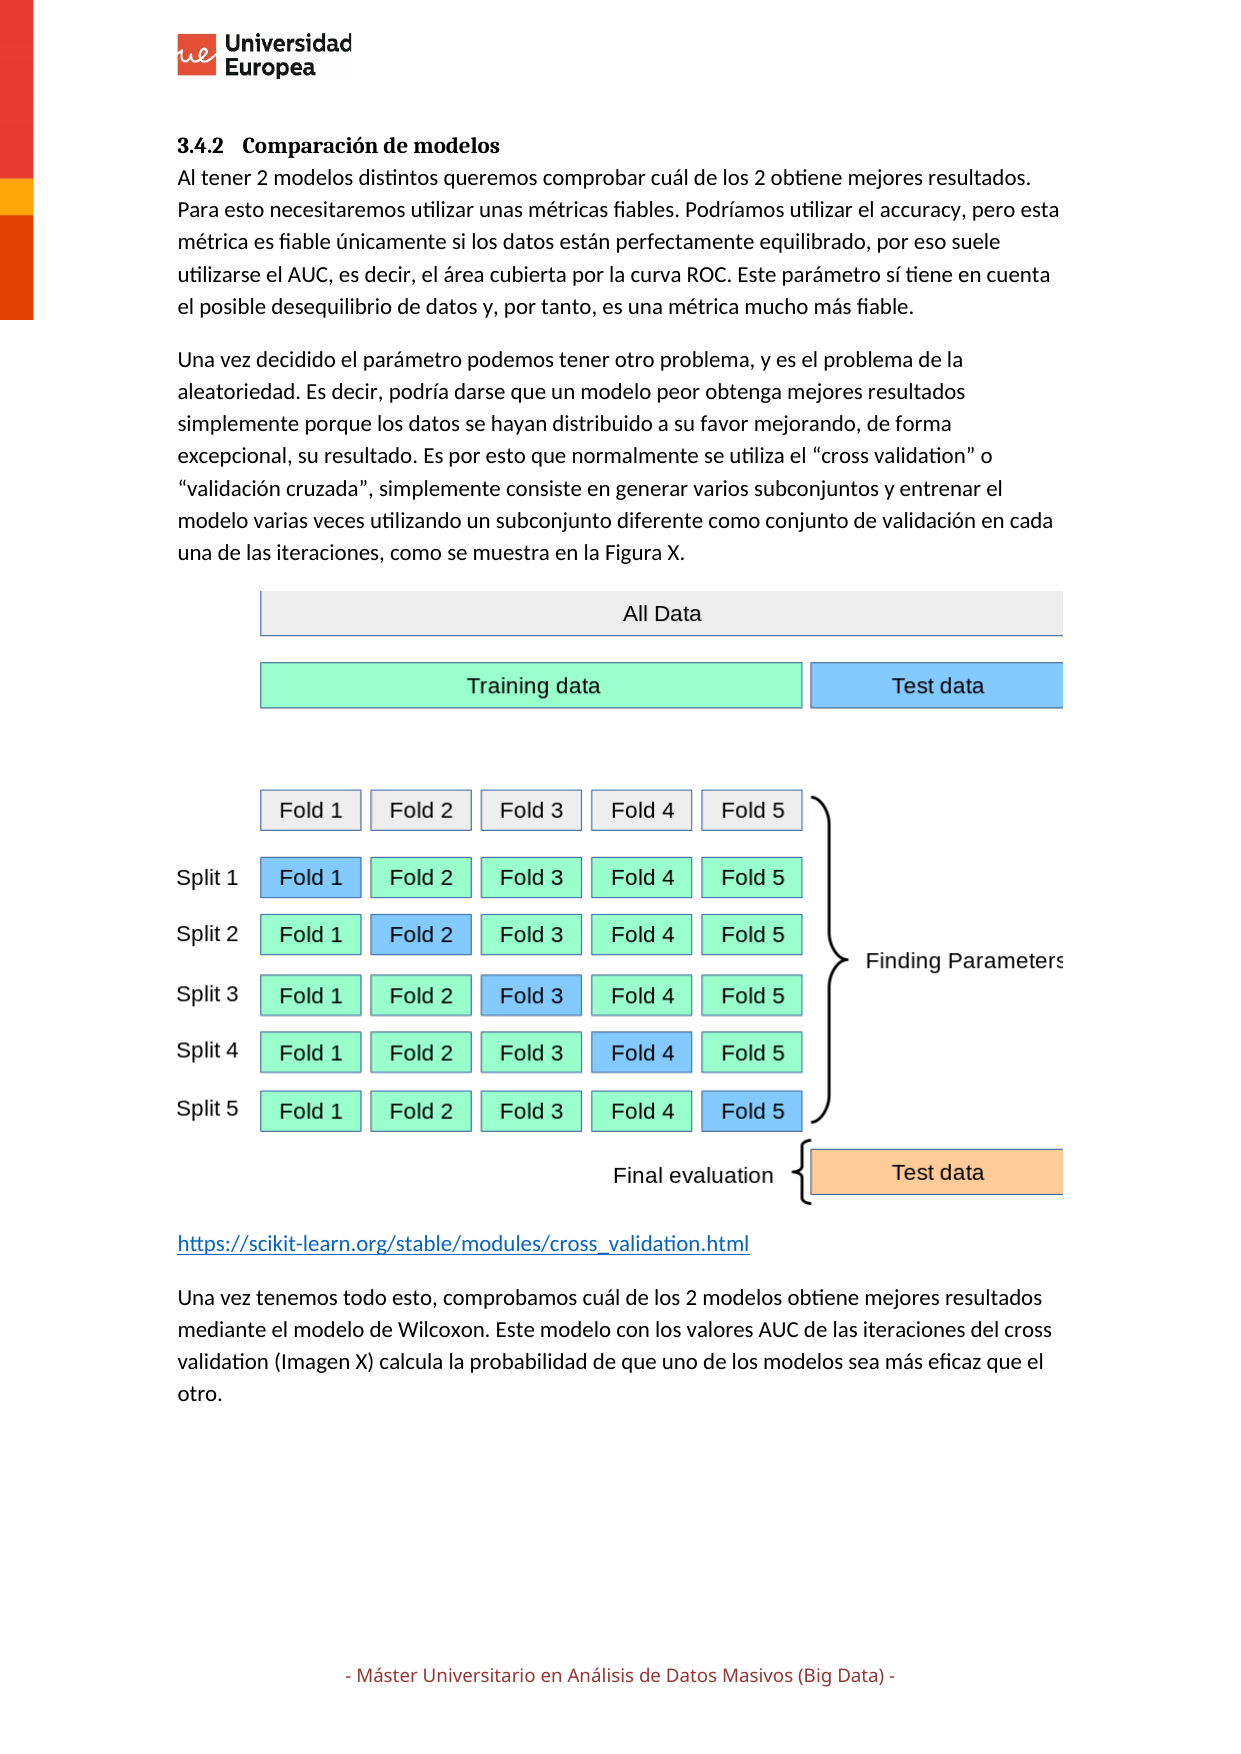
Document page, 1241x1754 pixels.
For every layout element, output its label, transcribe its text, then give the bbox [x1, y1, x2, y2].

text https://scikit-learn.org/stable/modules/cross_validation.html [177, 1229, 1063, 1258]
text Una vez tenemos todo esto, comprobamos cuál de los 2 modelos obtiene mejores resultados mediante el modelo de Wilcoxon. Este modelo con los valores AUC de las iteraciones del cross validation (Imagen X) calcula la probabilidad de que uno de los modelos sea más eficaz que el otro. [177, 1283, 1063, 1407]
picture [0, 0, 34, 320]
picture [177, 591, 1063, 1205]
picture [177, 33, 352, 79]
subtitle Comparación de modelos [177, 133, 1063, 159]
text Una vez decidido el parámetro podemos tener otro problema, y es el problema de la aleatoriedad. Es decir, podría darse que un modelo peor obtenga mejores resultados simplemente porque los datos se hayan distribuido a su favor mejorando, de forma excepcional, su resultado. Es por esto que normalmente se utiliza el “cross validation” o “validación cruzada”, simplemente consiste en generar varios subconjuntos y entrenar el modelo varias veces utilizando un subconjunto diferente como conjunto de validación en cada una de las iteraciones, como se muestra en la Figura X. [177, 345, 1063, 566]
text Al tener 2 modelos distintos queremos comprobar cuál de los 2 obtiene mejores resultados. Para esto necesitaremos utilizar unas métricas fiables. Podríamos utilizar el accuracy, pero esta métrica es fiable únicamente si los datos están perfectamente equilibrado, por eso suele utilizarse el AUC, es decir, el área cubierta por la curva ROC. Este parámetro sí tiene en cuenta el posible desequilibrio de datos y, por tanto, es una métrica mucho más fiable. [177, 163, 1063, 320]
